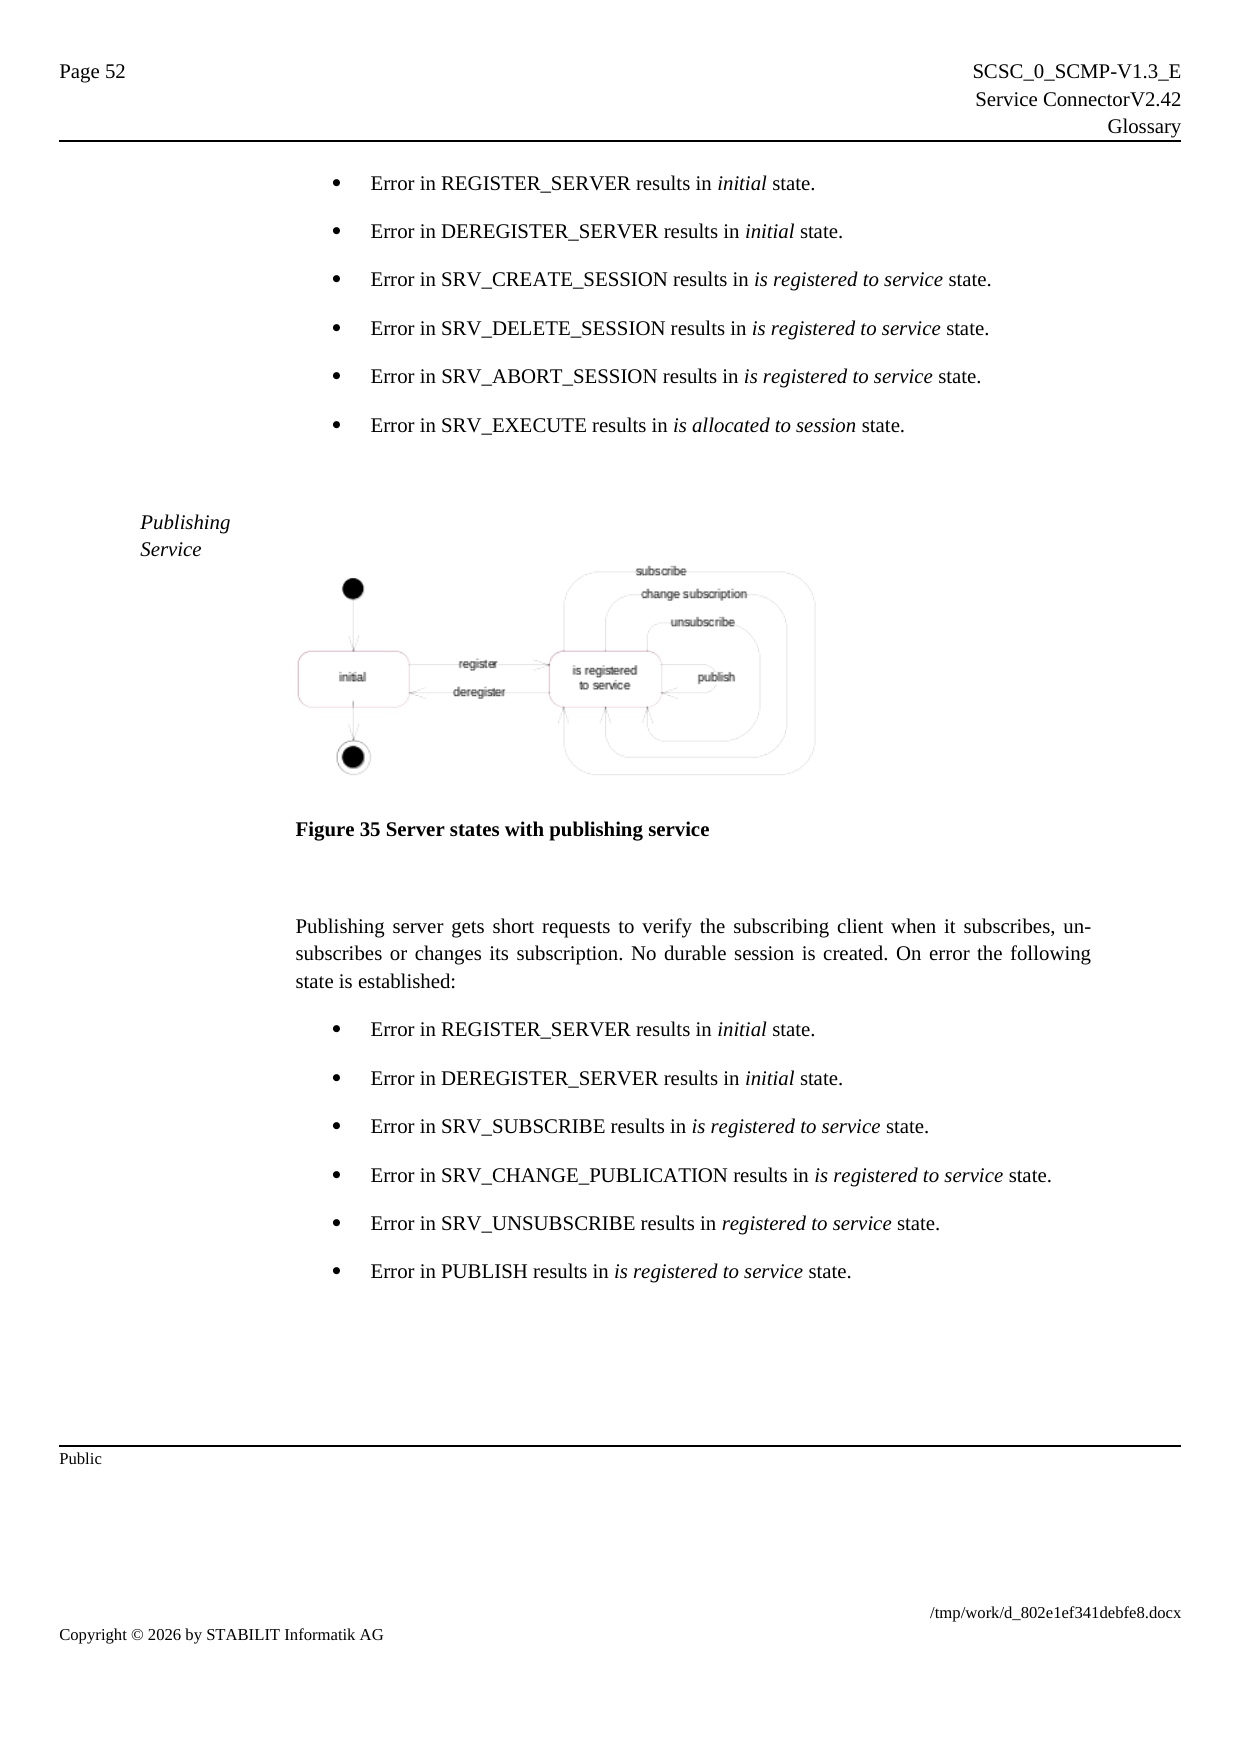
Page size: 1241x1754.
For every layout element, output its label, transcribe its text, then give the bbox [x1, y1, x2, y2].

list Error in SRV_CHANGE_PUBLICATION results in is registered to service state. [333, 1163, 1092, 1187]
list Error in PUBLISH results in is registered to service state. [333, 1259, 1092, 1283]
text Publishing server gets short requests to verify the subscribing client when it subscribes, un-subscribes or changes its subscription. No durable session is created. On error the following state is established: [295, 914, 1092, 993]
list Error in SRV_EXECUTE results in is allocated to session state. [333, 413, 1092, 437]
list Error in REGISTER_SERVER results in initial state. [333, 171, 1092, 194]
list Error in REGISTER_SERVER results in initial state. [333, 1017, 1092, 1041]
list Error in SRV_UNSUBSCRIBE results in registered to service state. [333, 1211, 1092, 1235]
list Error in SRV_SUBSCRIBE results in is registered to service state. [333, 1114, 1092, 1138]
list Error in SRV_CREATE_SESSION results in is registered to service state. [333, 267, 1092, 291]
text Publishing Service [140, 510, 282, 561]
list Error in DEREGISTER_SERVER results in initial state. [333, 1066, 1092, 1090]
list Error in DEREGISTER_SERVER results in initial state. [333, 219, 1092, 243]
list Error in SRV_ABORT_SESSION results in is registered to service state. [333, 364, 1092, 388]
list Error in SRV_DELETE_SESSION results in is registered to service state. [333, 316, 1092, 340]
